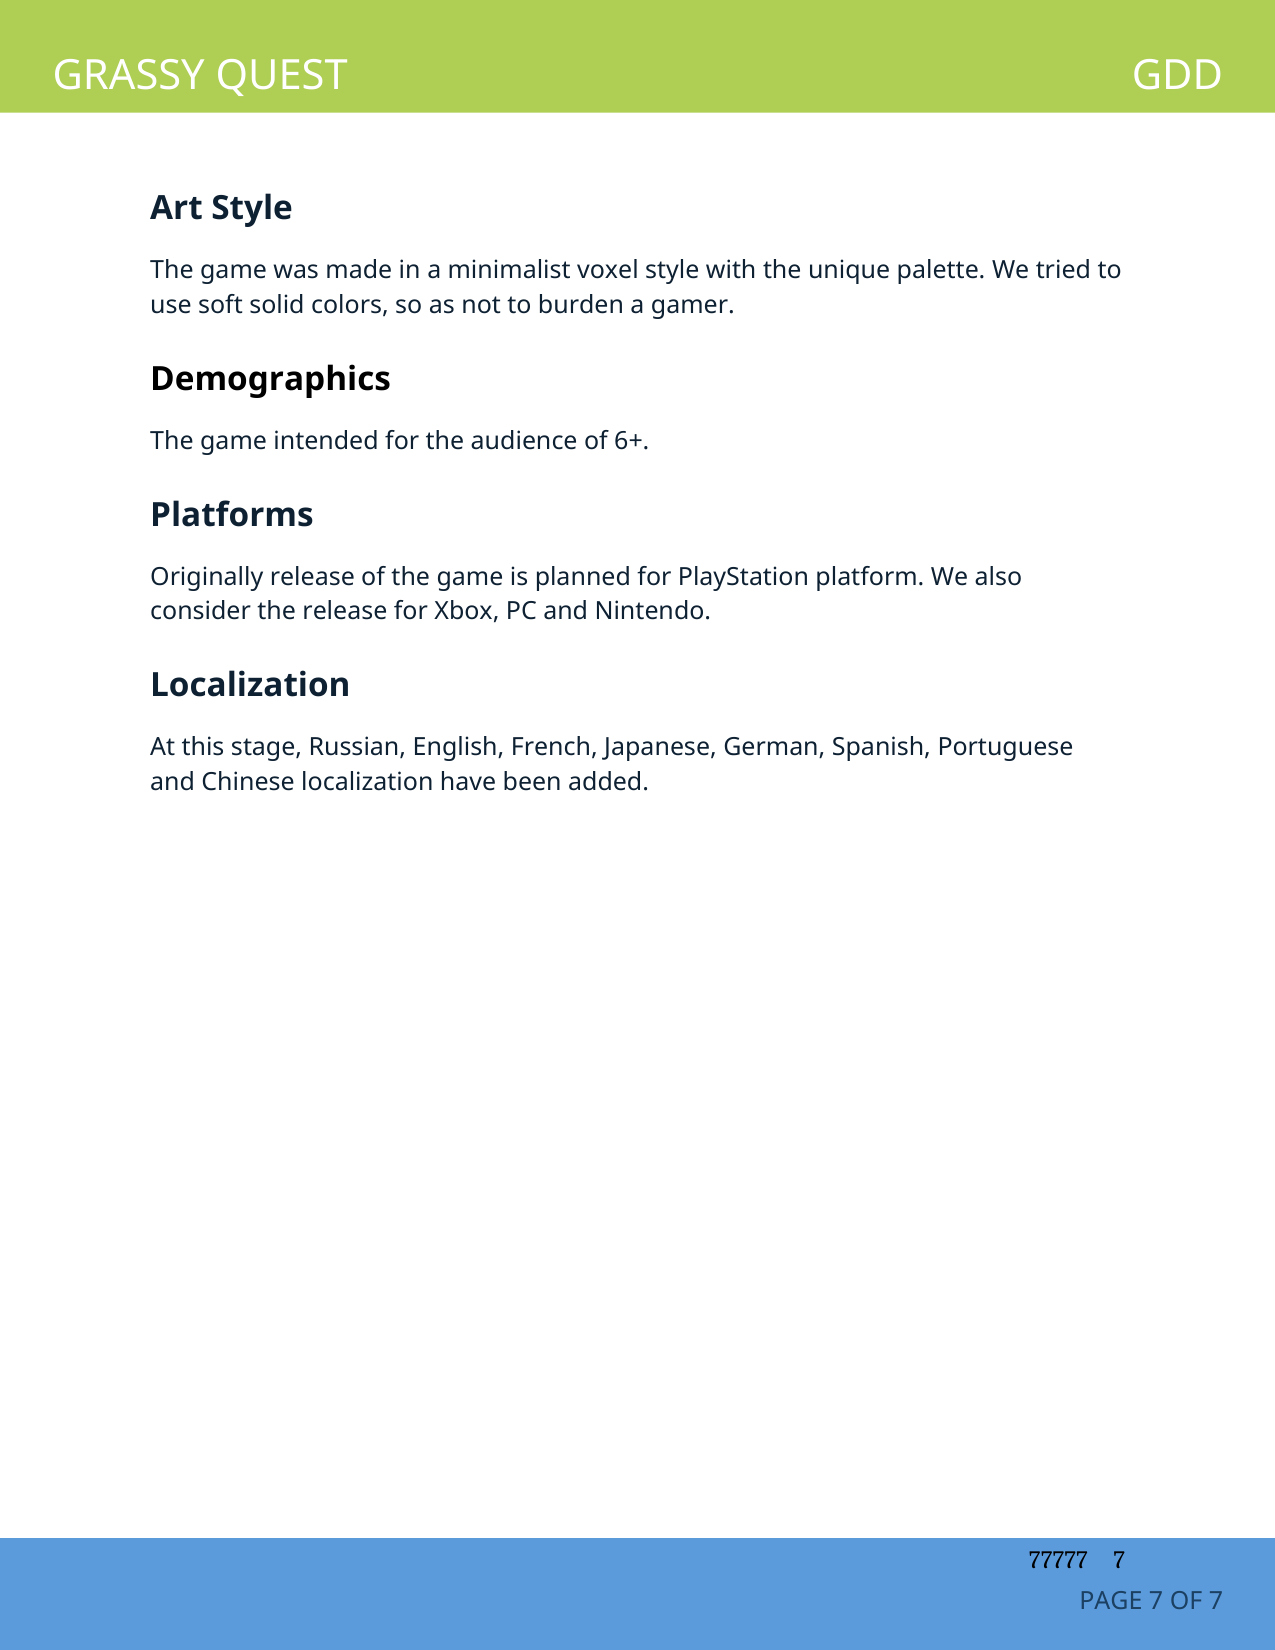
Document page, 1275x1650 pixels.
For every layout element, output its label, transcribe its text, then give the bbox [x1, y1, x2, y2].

text Originally release of the game is planned for PlayStation platform. We also consider the release for Xbox, PC and Nintendo. [150, 559, 1125, 627]
subtitle Platforms [150, 491, 1125, 536]
subtitle Localization [150, 661, 1125, 706]
text The game was made in a minimalist voxel style with the unique palette. We tried to use soft solid colors, so as not to burden a gamer. [150, 252, 1125, 320]
text At this stage, Russian, English, French, Japanese, German, Spanish, Portuguese and Chinese localization have been added. [150, 729, 1125, 797]
subtitle Demographics [150, 354, 1125, 400]
text The game intended for the audience of 6+. [150, 422, 1125, 457]
subtitle Art Style [150, 184, 1125, 229]
